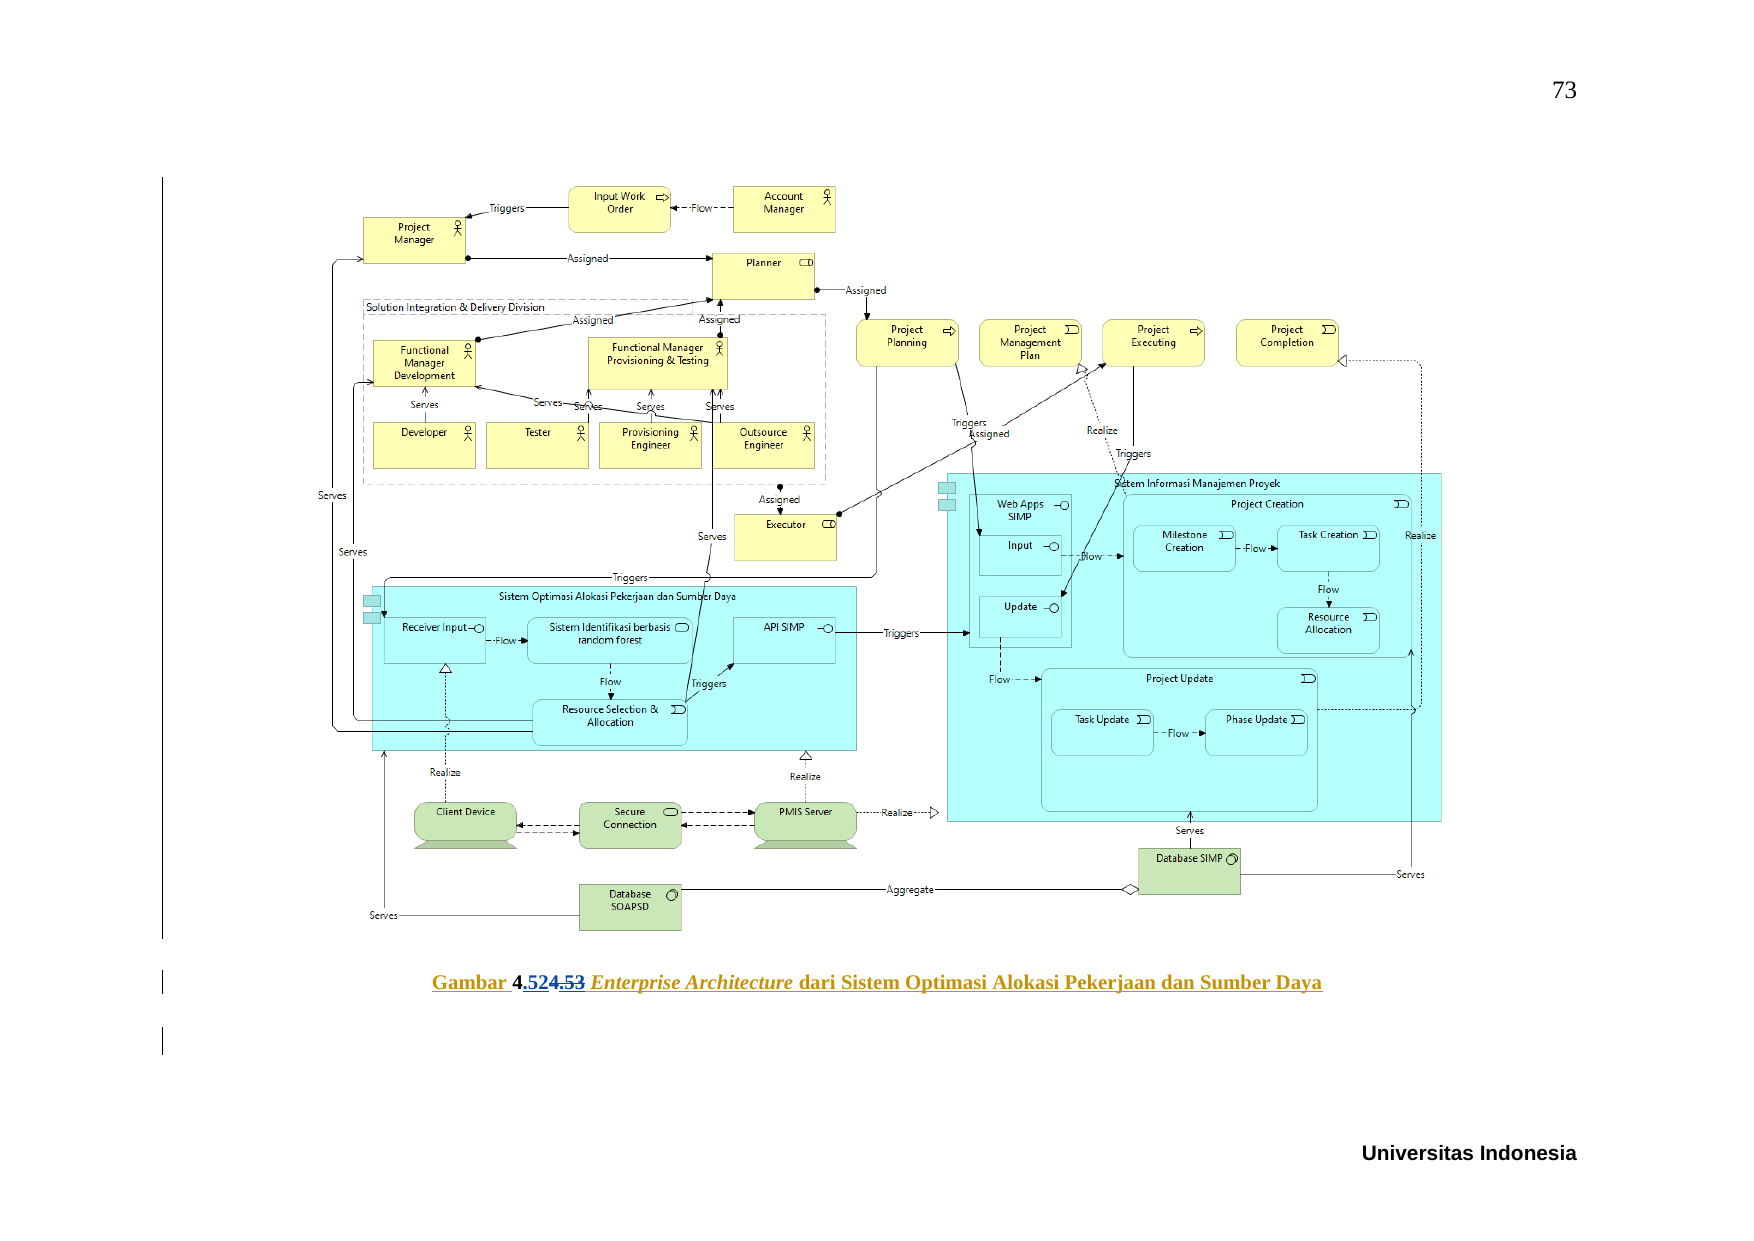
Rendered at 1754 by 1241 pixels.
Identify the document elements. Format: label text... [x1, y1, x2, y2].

text 4 [177, 970, 1577, 994]
picture [301, 177, 1453, 939]
